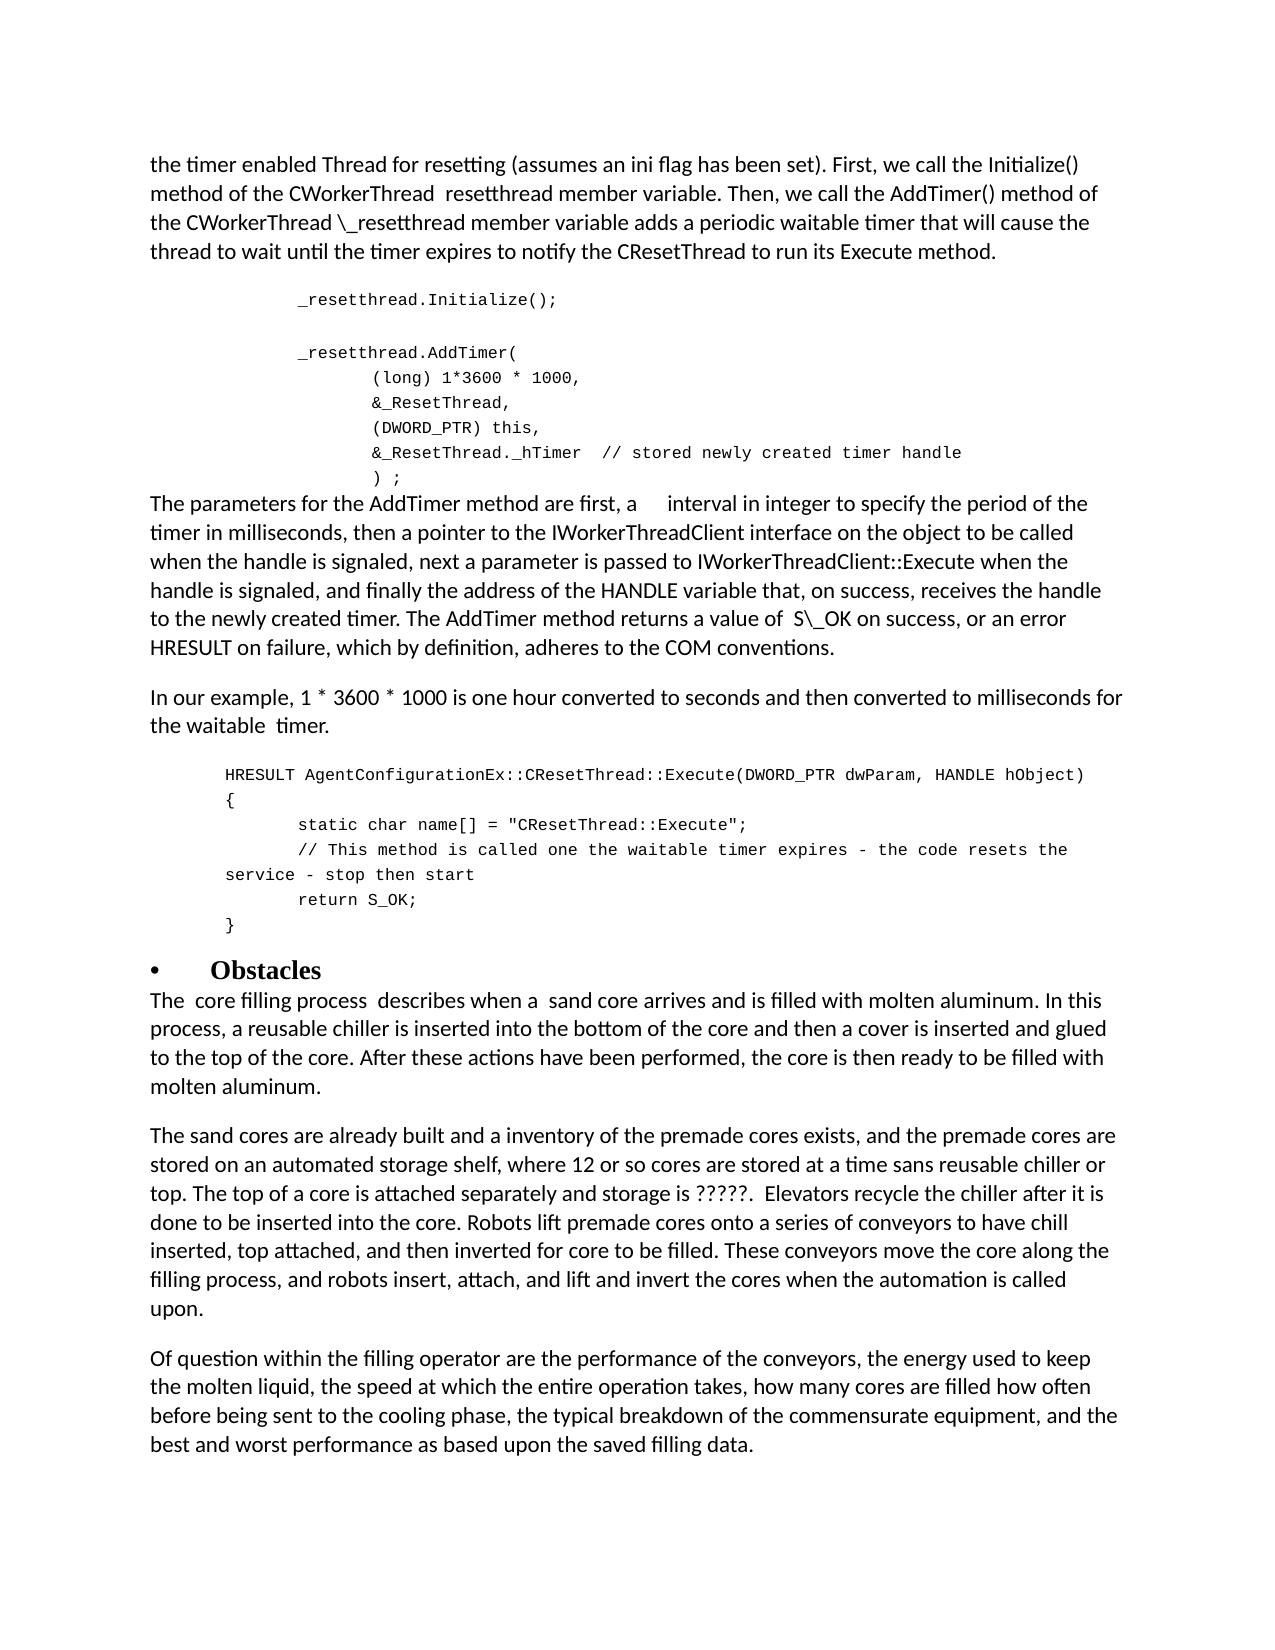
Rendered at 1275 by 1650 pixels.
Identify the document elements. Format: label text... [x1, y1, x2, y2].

text return S_OK; [225, 886, 1125, 911]
text _resetthread.AddTimer( [150, 339, 1125, 364]
text &_ResetThread._hTimer // stored newly created timer handle [150, 439, 1125, 464]
text ) ; [150, 464, 1125, 489]
text The core filling process describes when a sand core arrives and is filled with molten aluminum. In this process, a reusable chiller is inserted into the bottom of the core and then a cover is inserted and glued to the top of the core. After these actions have been performed, the core is then ready to be filled with molten aluminum. [150, 985, 1125, 1100]
text _resetthread.Initialize(); [150, 286, 1125, 311]
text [150, 150, 1125, 265]
text &_ResetThread, [150, 389, 1125, 414]
list Obstacles [150, 956, 1125, 985]
text In our example, 1 * 3600 * 1000 is one hour converted to seconds and then converted to milliseconds for the waitable timer. [150, 682, 1125, 740]
text (long) 1*3600 * 1000, [150, 364, 1125, 389]
text Of question within the filling operator are the performance of the conveyors, the energy used to keep the molten liquid, the speed at which the entire operation takes, how many cores are filled how often before being sent to the cooling phase, the typical breakdown of the commensurate equipment, and the best and worst performance as based upon the saved filling data. [150, 1343, 1125, 1458]
text (DWORD_PTR) this, [150, 414, 1125, 439]
text The parameters for the AddTimer method are first, a interval in integer to specify the period of the timer in milliseconds, then a pointer to the IWorkerThreadClient interface on the object to be called when the handle is signaled, next a parameter is passed to IWorkerThreadClient::Execute when the handle is signaled, and finally the address of the HANDLE variable that, on success, receives the handle to the newly created timer. The AddTimer method returns a value of S\_OK on success, or an error HRESULT on failure, which by definition, adheres to the COM conventions. [150, 489, 1125, 661]
text } [225, 911, 1125, 936]
text { [225, 786, 1125, 811]
text The sand cores are already built and a inventory of the premade cores exists, and the premade cores are stored on an automated storage shelf, where 12 or so cores are stored at a time sans reusable chiller or top. The top of a core is attached separately and storage is ?????. Elevators recycle the chiller after it is done to be inserted into the core. Robots lift premade cores onto a series of conveyors to have chill inserted, top attached, and then inverted for core to be filled. These conveyors move the core along the filling process, and robots insert, attach, and lift and invert the cores when the automation is called upon. [150, 1121, 1125, 1322]
text static char name[] = "CResetThread::Execute"; [225, 811, 1125, 836]
text HRESULT AgentConfigurationEx::CResetThread::Execute(DWORD_PTR dwParam, HANDLE hObject) [225, 761, 1125, 786]
text // This method is called one the waitable timer expires - the code resets the service - stop then start [225, 836, 1125, 886]
